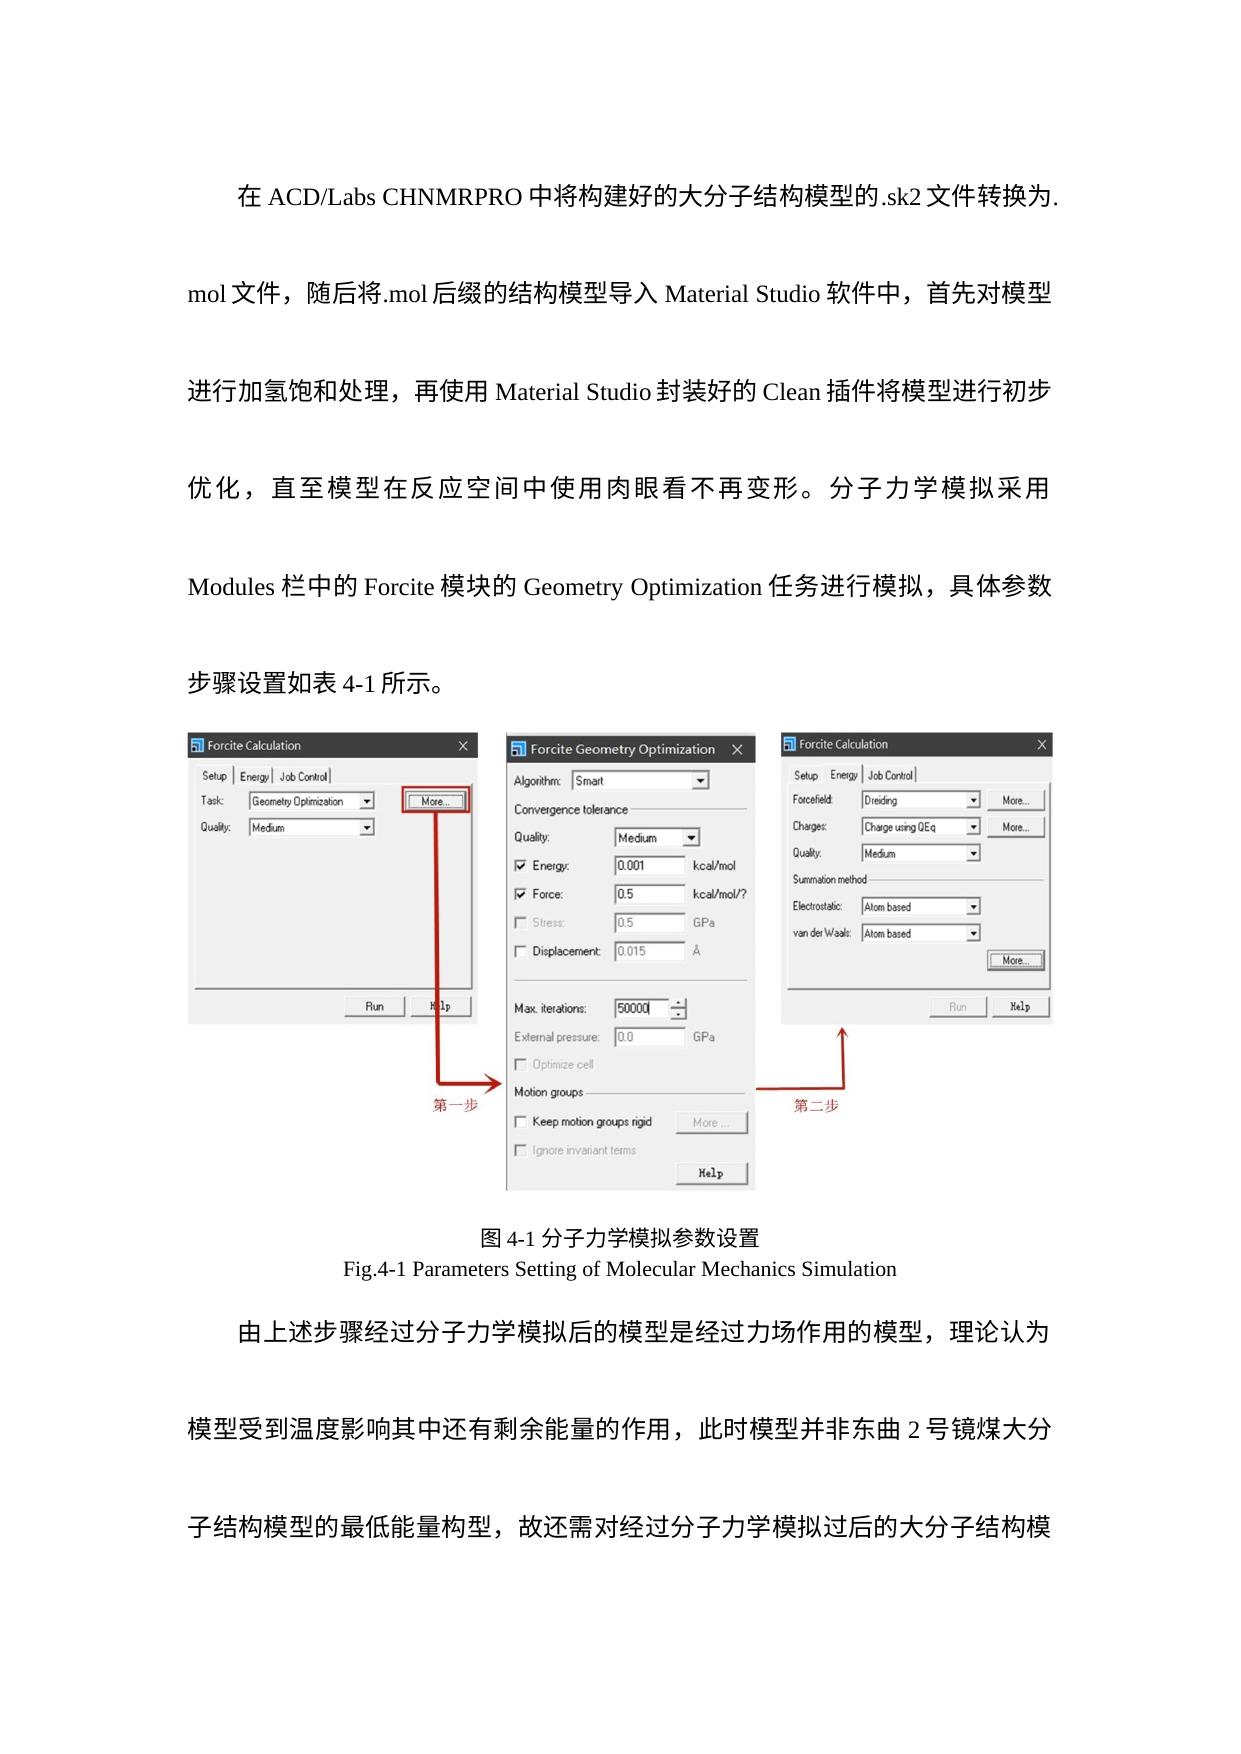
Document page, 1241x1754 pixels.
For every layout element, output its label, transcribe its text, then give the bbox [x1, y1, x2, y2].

picture [187, 732, 1053, 1193]
text 在ACD/Labs CHNMRPRO中将构建好的大分子结构模型的.sk2文件转换为.mol文件，随后将.mol后缀的结构模型导入Material Studio软件中，首先对模型进行加氢饱和处理，再使用Material Studio封装好的Clean插件将模型进行初步优化，直至模型在反应空间中使用肉眼看不再变形。分子力学模拟采用Modules栏中的Forcite模块的Geometry Optimization任务进行模拟，具体参数步骤设置如表4-1所示。 [187, 162, 1053, 714]
text 图4-1 分子力学模拟参数设置 [187, 1220, 1053, 1253]
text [187, 1298, 1053, 1558]
text Fig.4-1 Parameters Setting of Molecular Mechanics Simulation [187, 1253, 1053, 1285]
